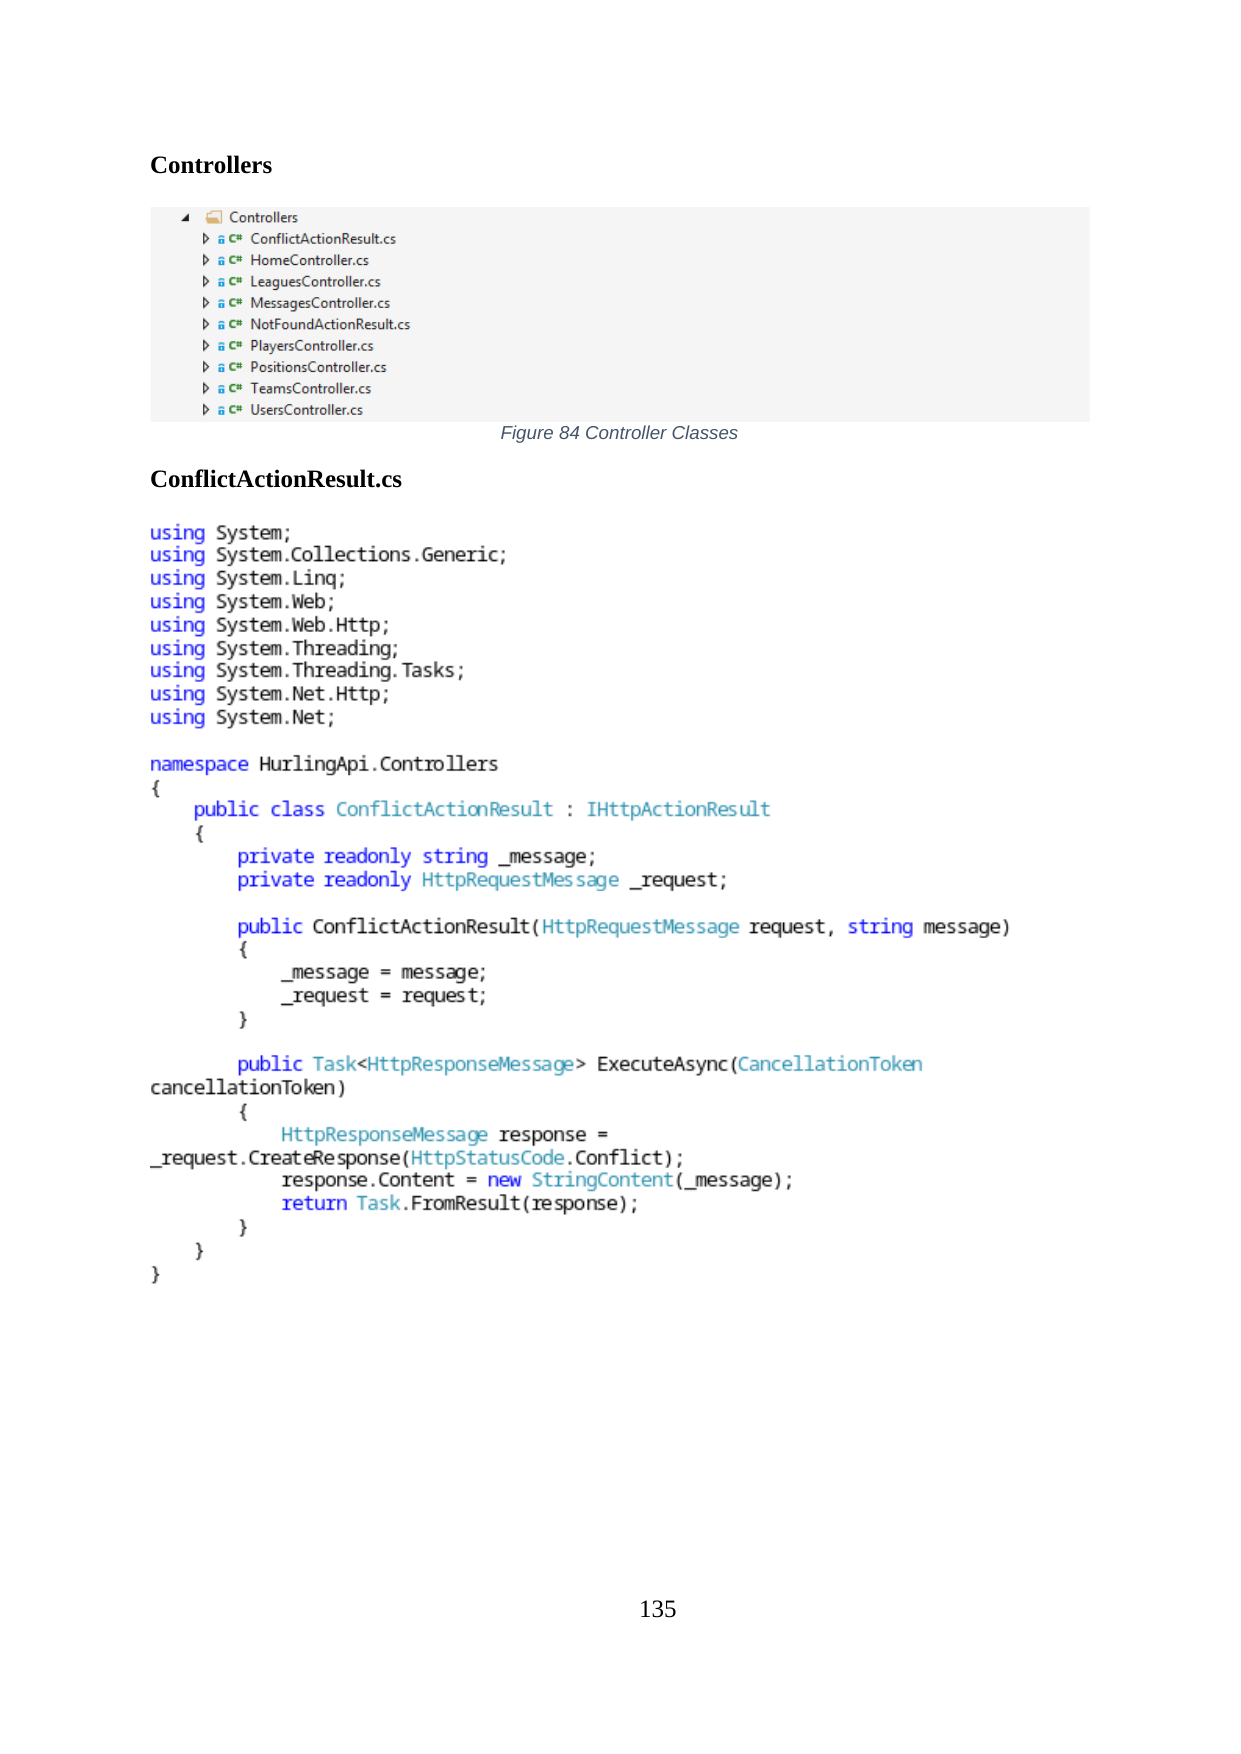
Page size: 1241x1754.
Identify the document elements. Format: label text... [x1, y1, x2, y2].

subtitle Controllers [150, 150, 1090, 179]
picture [150, 207, 1090, 422]
text Figure Controller Classes [150, 422, 1090, 443]
subtitle ConflictActionResult.cs [150, 464, 1090, 493]
